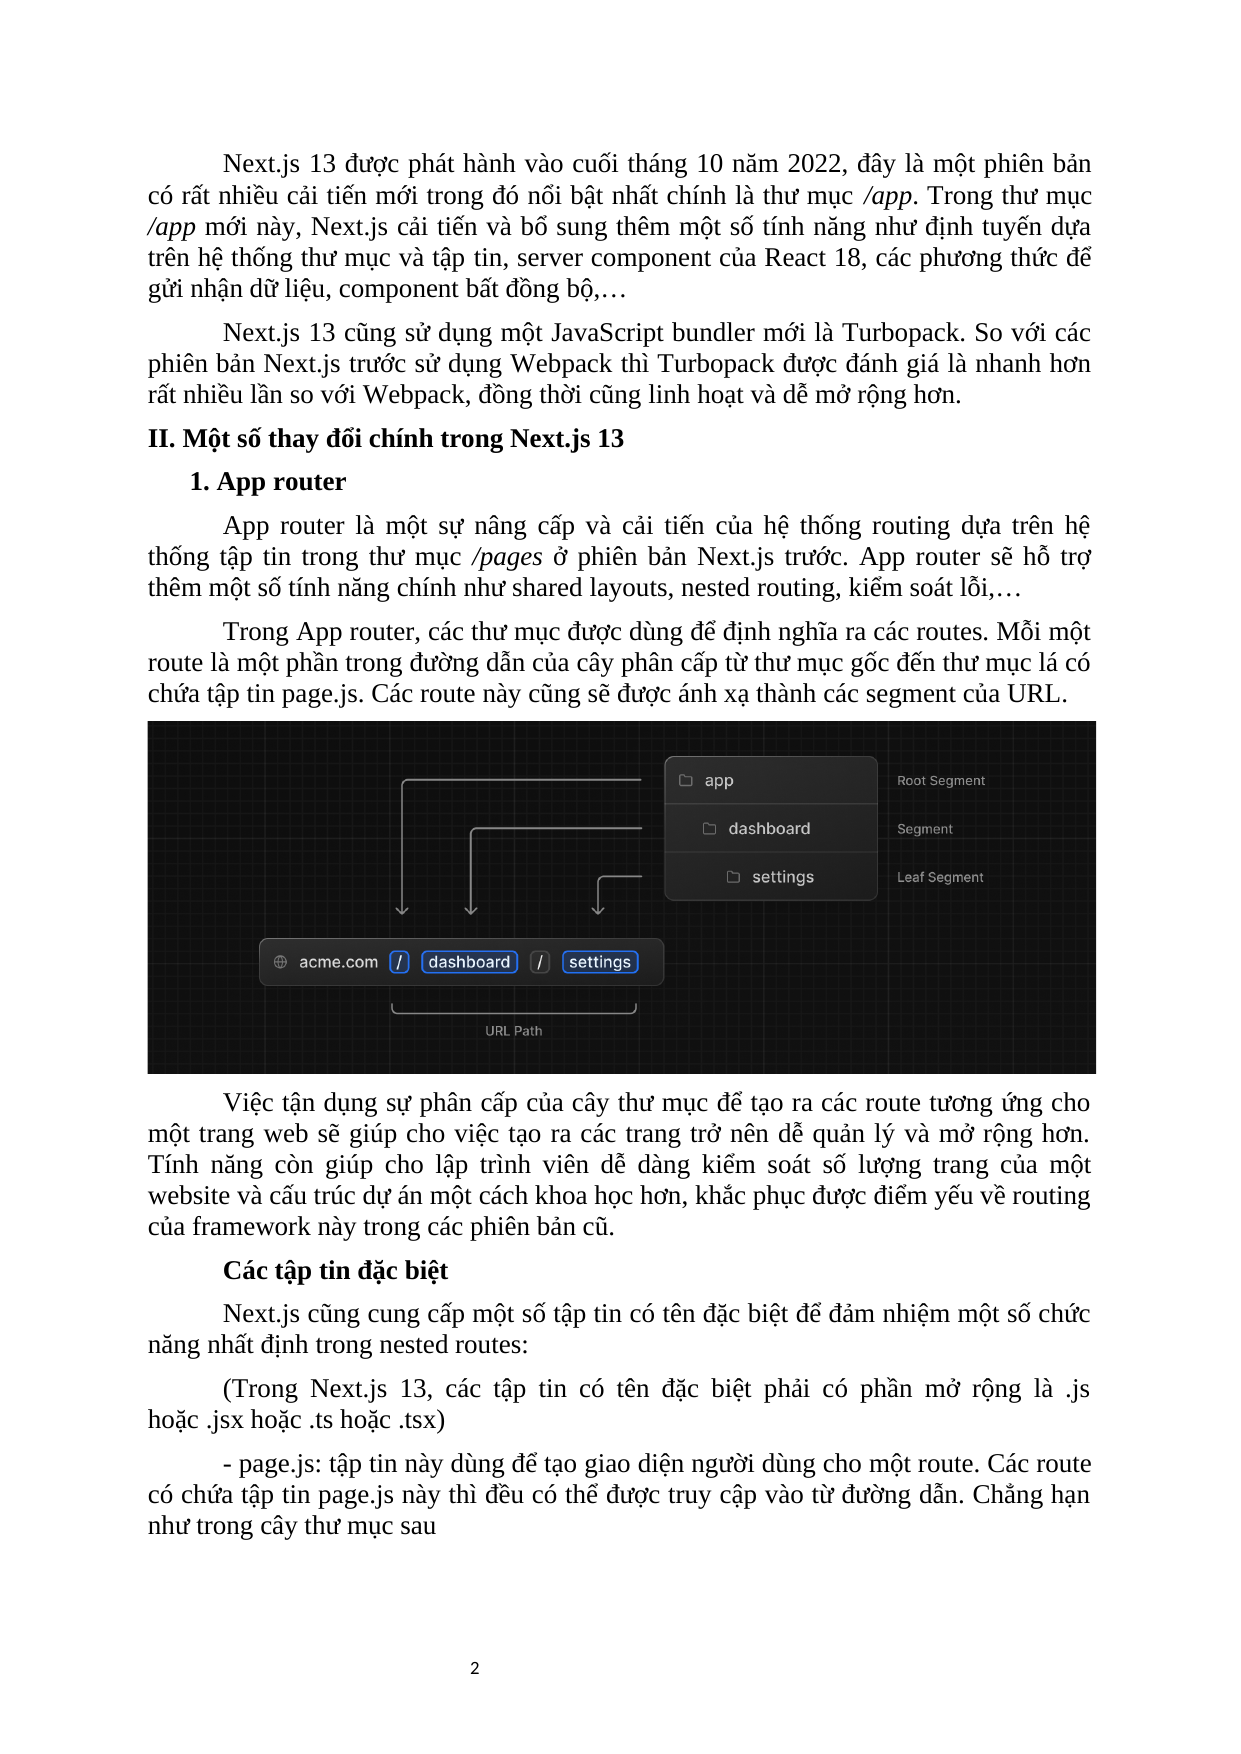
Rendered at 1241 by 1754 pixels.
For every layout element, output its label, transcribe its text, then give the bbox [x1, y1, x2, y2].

list Các tập tin đặc biệt [148, 1254, 1093, 1285]
list (Trong Next.js 13, các tập tin có tên đặc biệt phải có phần mở rộng là .js hoặc .jsx hoặc .ts hoặc .tsx) [148, 1372, 1093, 1434]
list Việc tận dụng sự phân cấp của cây thư mục để tạo ra các route tương ứng cho một trang web sẽ giúp cho việc tạo ra các trang trở nên dễ quản lý và mở rộng hơn. Tính năng còn giúp cho lập trình viên dễ dàng kiểm soát số lượng trang của một website và cấu trúc dự án một cách khoa học hơn, khắc phục được điểm yếu về routing của framework này trong các phiên bản cũ. [148, 1086, 1093, 1241]
list App router [189, 465, 1093, 497]
list - page.js: tập tin này dùng để tạo giao diện người dùng cho một route. Các route có chứa tập tin page.js này thì đều có thể được truy cập vào từ đường dẫn. Chẳng hạn như trong cây thư mục sau [148, 1447, 1093, 1541]
picture [147, 721, 1097, 1074]
list Một số thay đổi chính trong Next.js 13 [148, 422, 1093, 453]
list Trong App router, các thư mục được dùng để định nghĩa ra các routes. Mỗi một route là một phần trong đường dẫn của cây phân cấp từ thư mục gốc đến thư mục lá có chứa tập tin page.js. Các route này cũng sẽ được ánh xạ thành các segment của URL. [148, 615, 1093, 708]
list Next.js cũng cung cấp một số tập tin có tên đặc biệt để đảm nhiệm một số chức năng nhất định trong nested routes: [148, 1297, 1093, 1360]
list Next.js 13 được phát hành vào cuối tháng 10 năm 2022, đây là một phiên bản có rất nhiều cải tiến mới trong đó nổi bật nhất chính là thư mục /app. Trong thư mục /app mới này, Next.js cải tiến và bổ sung thêm một số tính năng như định tuyến dựa trên hệ thống thư mục và tập tin, server component của React 18, các phương thức để gửi nhận dữ liệu, component bất đồng bộ,… [148, 148, 1093, 303]
list App router là một sự nâng cấp và cải tiến của hệ thống routing dựa trên hệ thống tập tin trong thư mục /pages ở phiên bản Next.js trước. App router sẽ hỗ trợ thêm một số tính năng chính như shared layouts, nested routing, kiểm soát lỗi,… [148, 509, 1093, 602]
list Next.js 13 cũng sử dụng một JavaScript bundler mới là Turbopack. So với các phiên bản Next.js trước sử dụng Webpack thì Turbopack được đánh giá là nhanh hơn rất nhiều lần so với Webpack, đồng thời cũng linh hoạt và dễ mở rộng hơn. [148, 316, 1093, 409]
